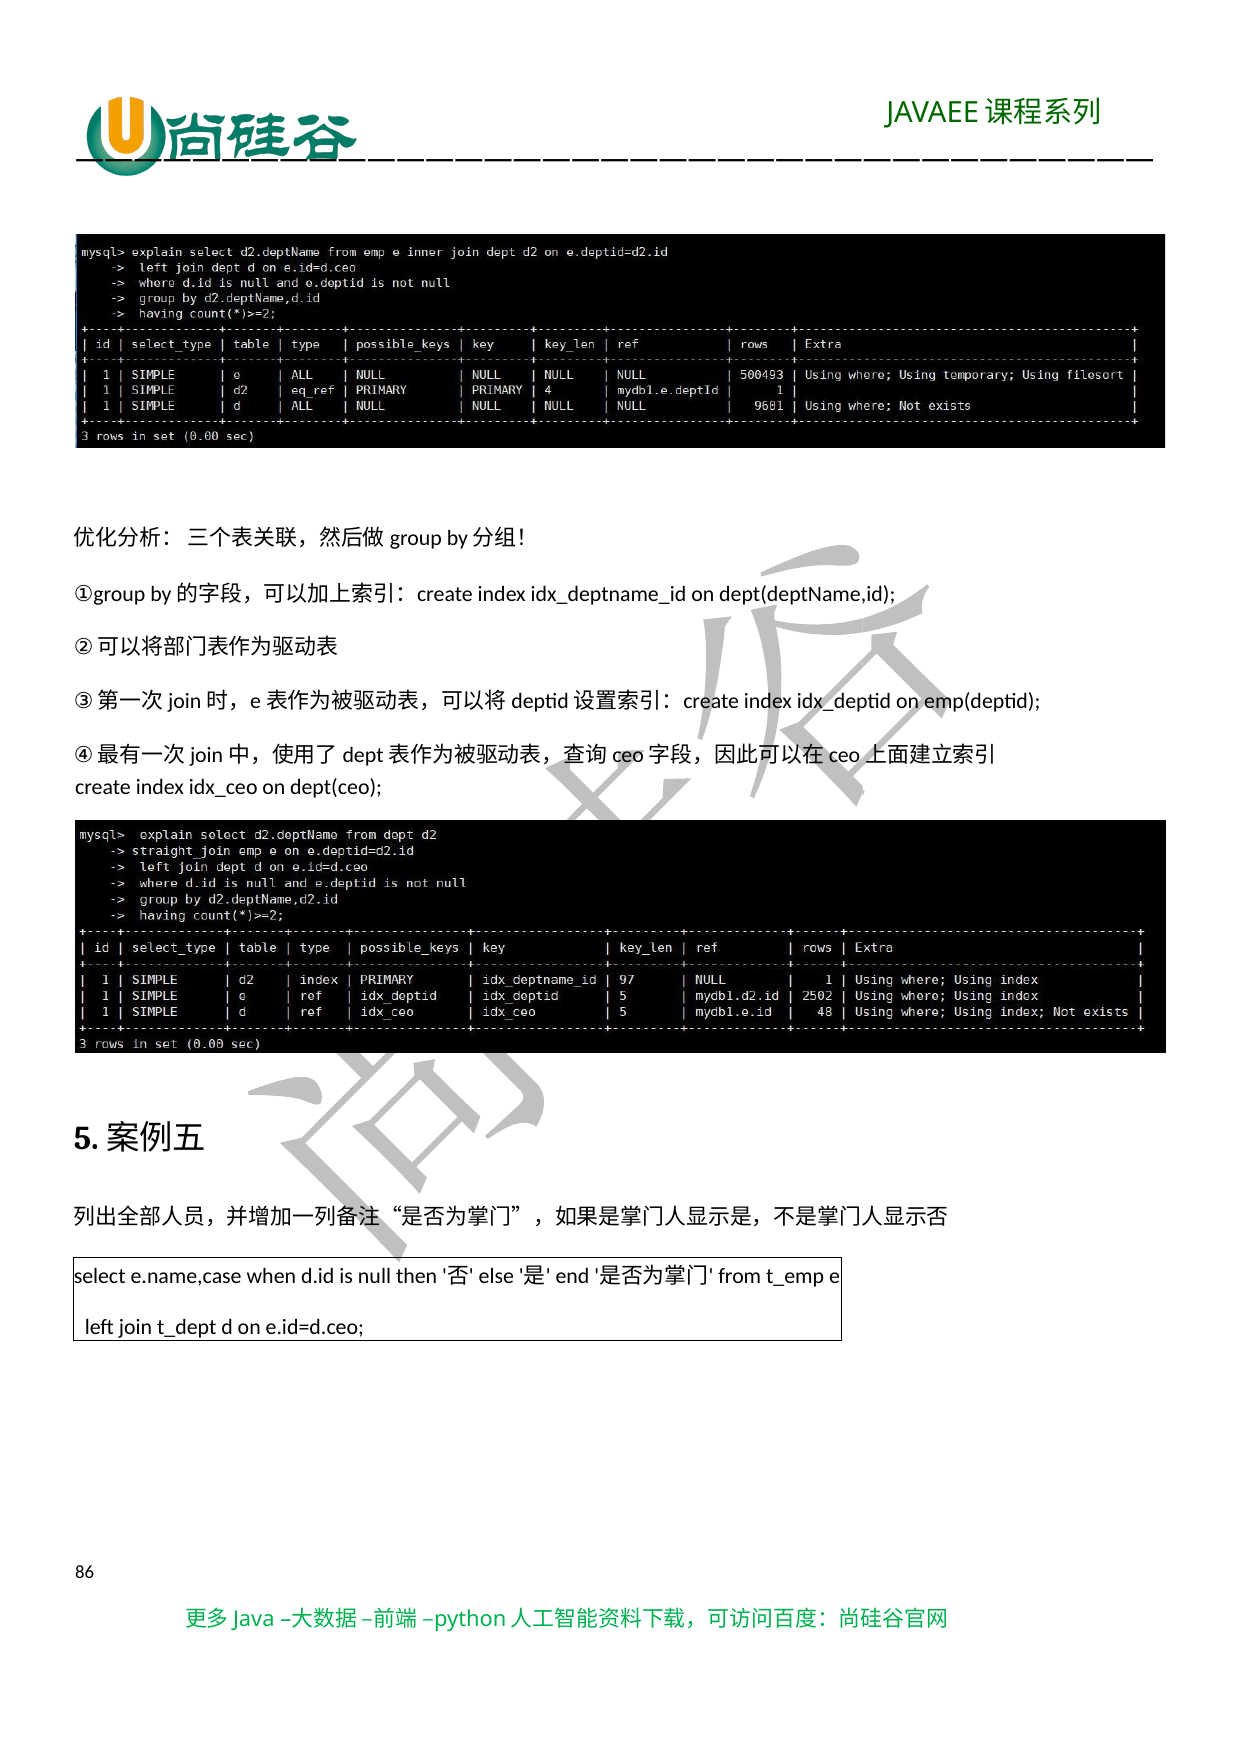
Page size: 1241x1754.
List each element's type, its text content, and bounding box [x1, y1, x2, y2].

text 优化分析： 三个表关联，然后做 group by 分组！ [73, 519, 1177, 551]
text ②可以将部门表作为驱动表 [73, 629, 1177, 661]
text ①group by 的字段，可以加上索引：create index idx_deptname_id on dept(deptName,id); [73, 576, 1177, 608]
picture [75, 234, 1166, 448]
picture [75, 88, 363, 184]
picture [75, 820, 1166, 1053]
subtitle 5. 案例五 [73, 1111, 865, 1159]
text ③第一次 join 时，e 表作为被驱动表，可以将 deptid 设置索引：create index idx_deptid on emp(deptid); [73, 683, 1177, 715]
text 列出全部人员，并增加一列备注“是否为掌门”，如果是掌门人显示是，不是掌门人显示否 [73, 1199, 1177, 1231]
text ④最有一次 join 中，使用了 dept 表作为被驱动表，查询 ceo 字段，因此可以在 ceo 上面建立索引 [73, 737, 1177, 769]
text select e.name,case when d.id is null then '否' else '是' end '是否为掌门' from t_emp e left join t_dept d on e.id=d.ceo; [74, 1258, 841, 1340]
